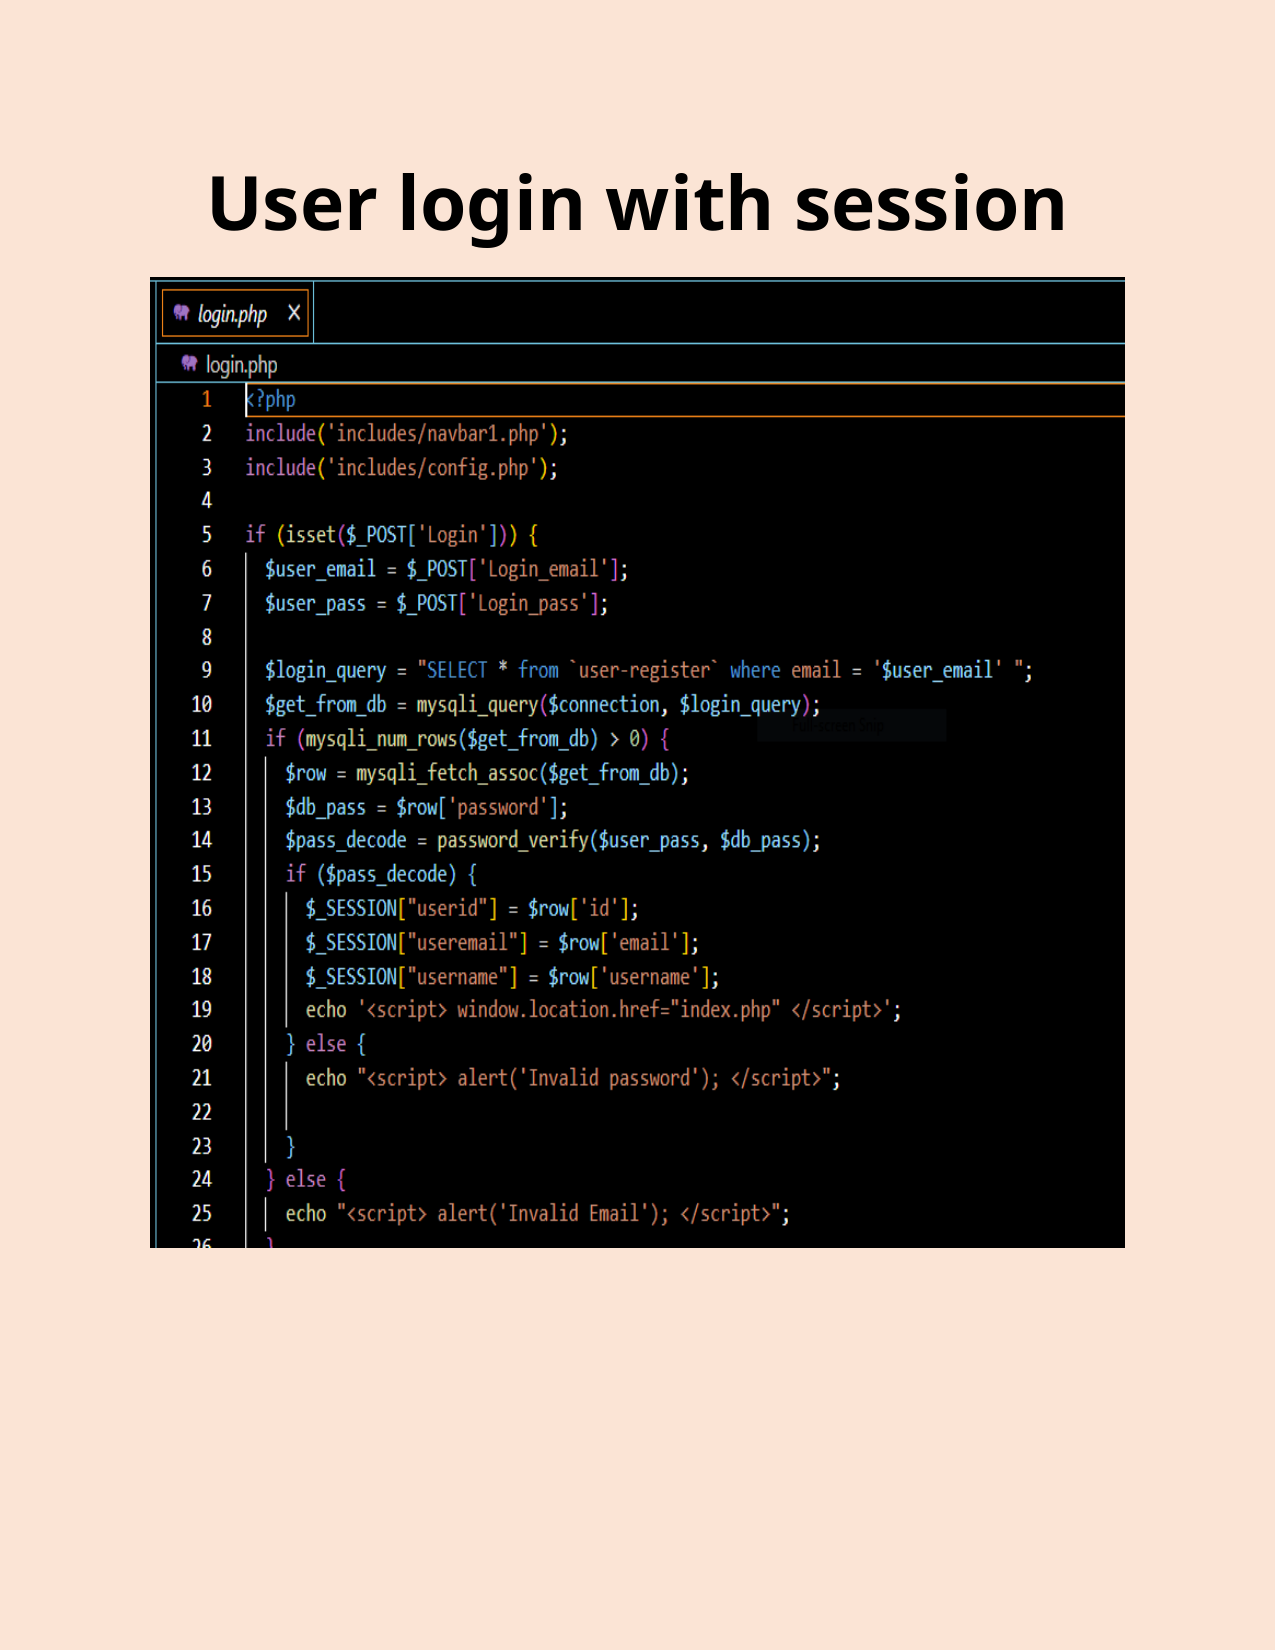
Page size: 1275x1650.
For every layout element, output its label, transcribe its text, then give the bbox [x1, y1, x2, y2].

picture [150, 277, 1125, 1248]
text User login with session [150, 150, 1125, 252]
